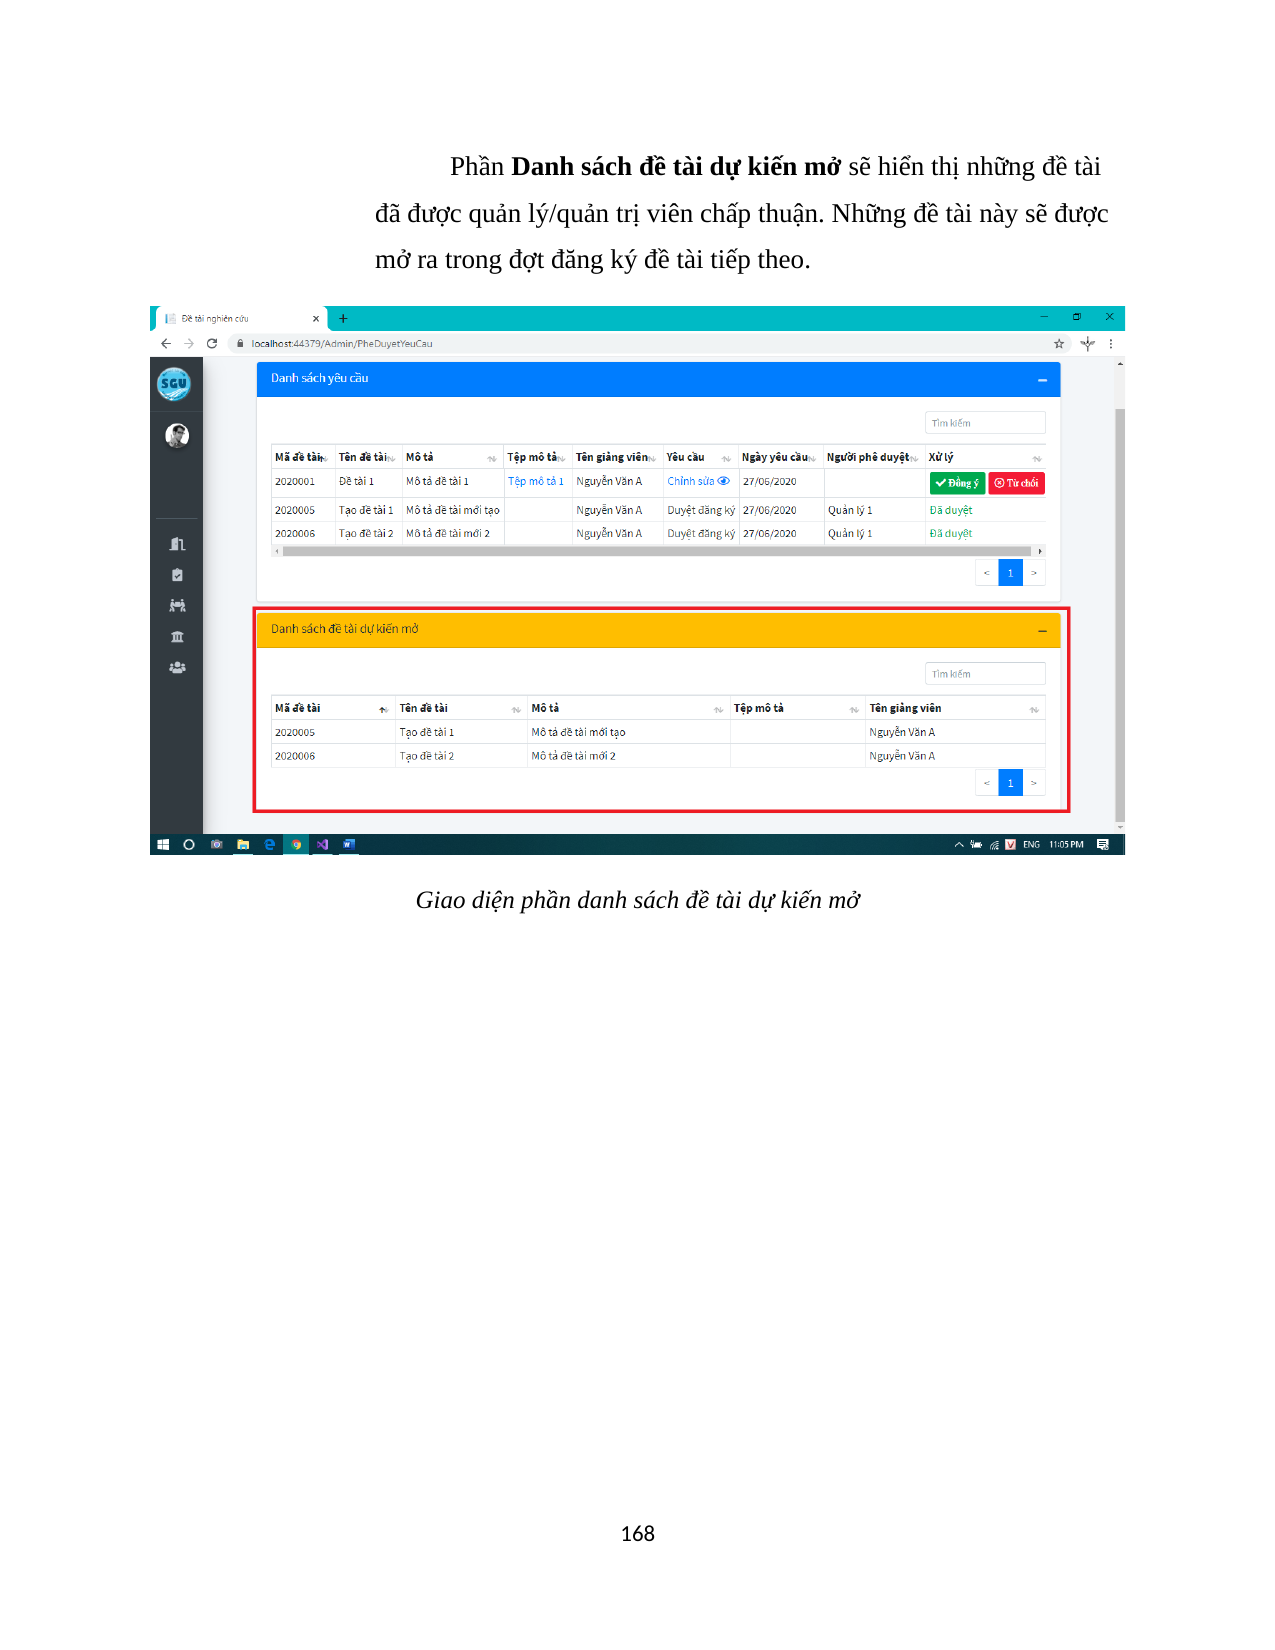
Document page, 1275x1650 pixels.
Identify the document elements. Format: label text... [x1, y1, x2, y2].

text Phần Danh sách đề tài dự kiến mở sẽ hiển thị những đề tài đã được quản lý/quản trị viên chấp thuận. Những đề tài này sẽ được mở ra trong đợt đăng ký đề tài tiếp theo. [375, 150, 1125, 274]
picture [150, 306, 1125, 855]
text Giao diện phần danh sách đề tài dự kiến mở [150, 885, 1125, 914]
